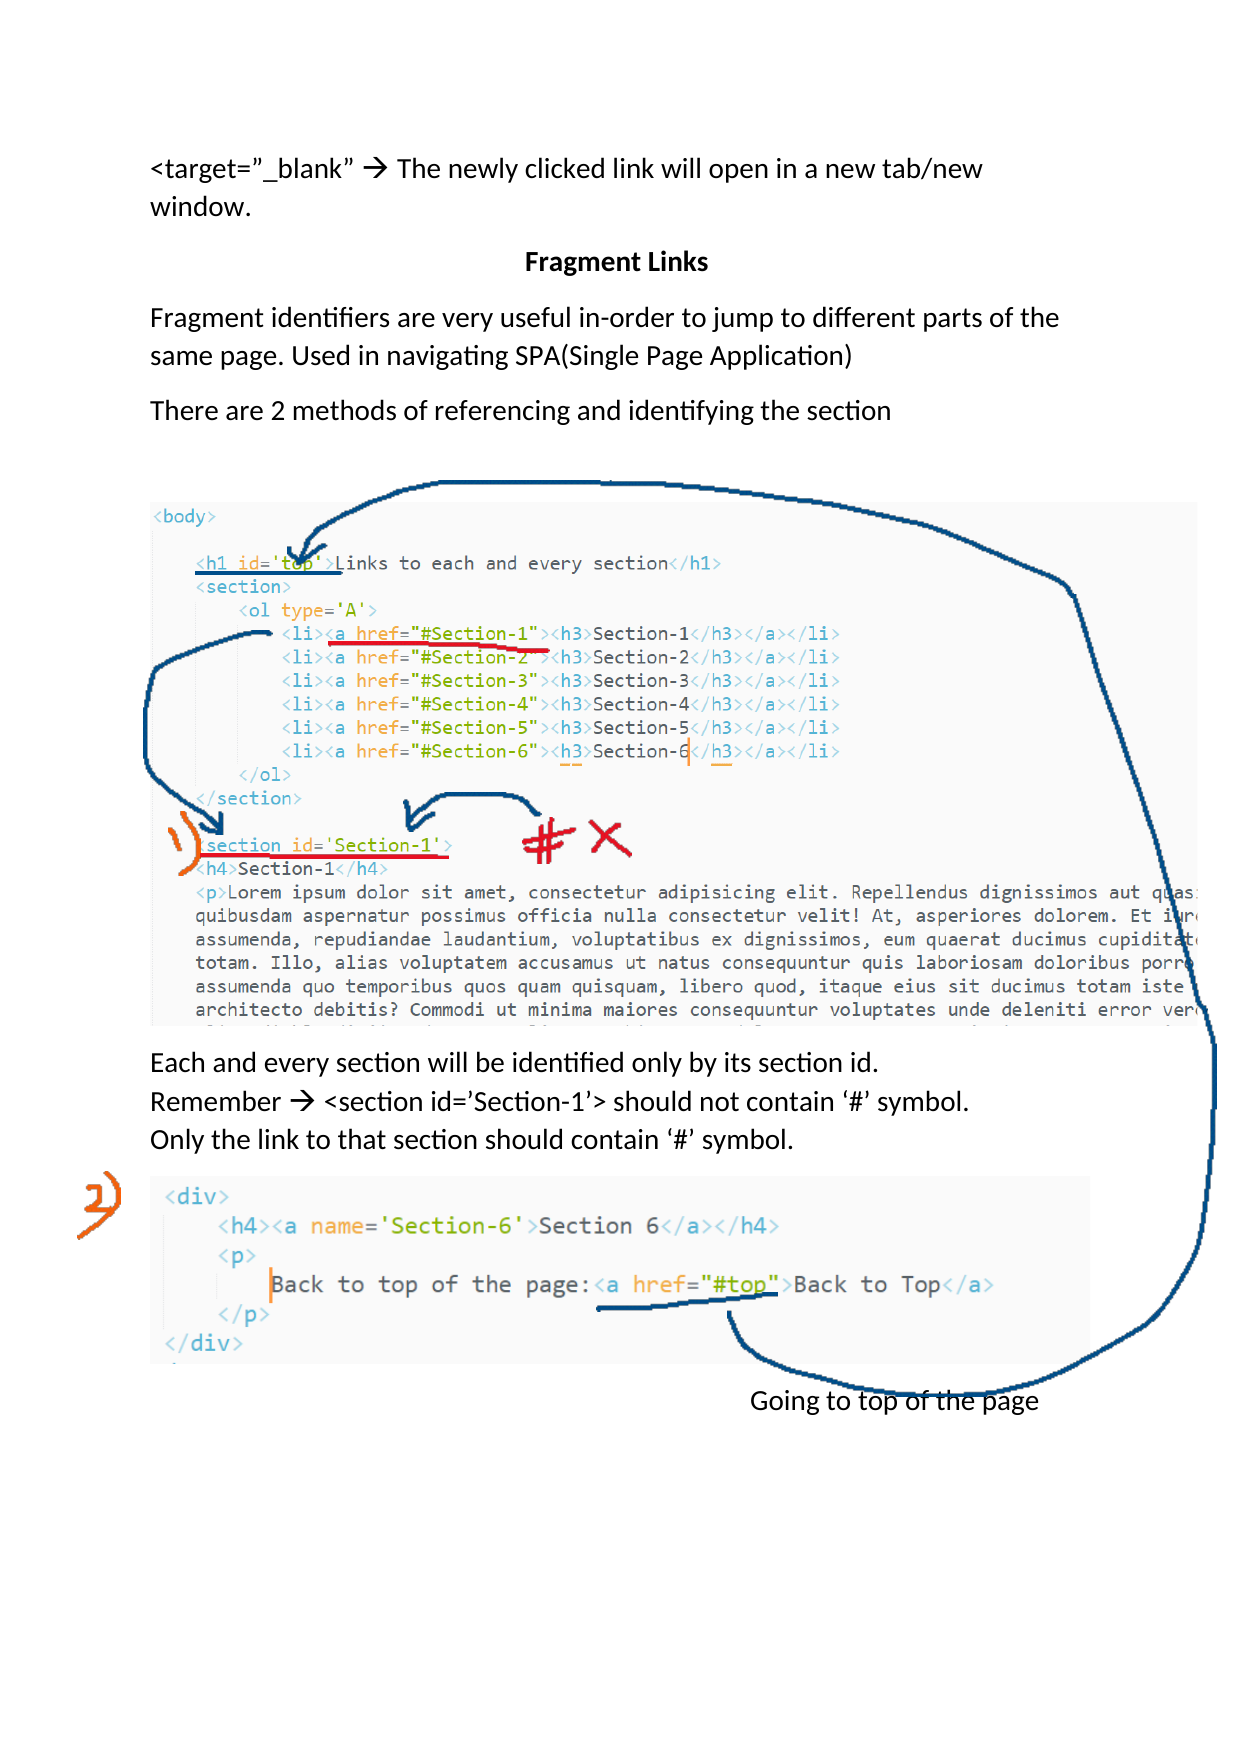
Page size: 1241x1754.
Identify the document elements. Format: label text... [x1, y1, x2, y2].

text Each and every section will be identified only by its section id. Remember <section id=’Section-1’> should not contain ‘#’ symbol. Only the link to that section should contain ‘#’ symbol. [150, 1044, 727, 1157]
text Fragment Links [525, 243, 1090, 279]
text Fragment identifiers are very useful in-order to jump to different parts of the same page. Used in navigating SPA(Single Page Application) [150, 299, 1090, 373]
text Going to top of the page [750, 1397, 1090, 1418]
text <target=”_blank” The newly clicked link will open in a new tab/new window. [150, 150, 1090, 224]
text There are 2 methods of referencing and identifying the section [150, 392, 1090, 428]
picture [143, 480, 1217, 1397]
picture [77, 1171, 121, 1240]
